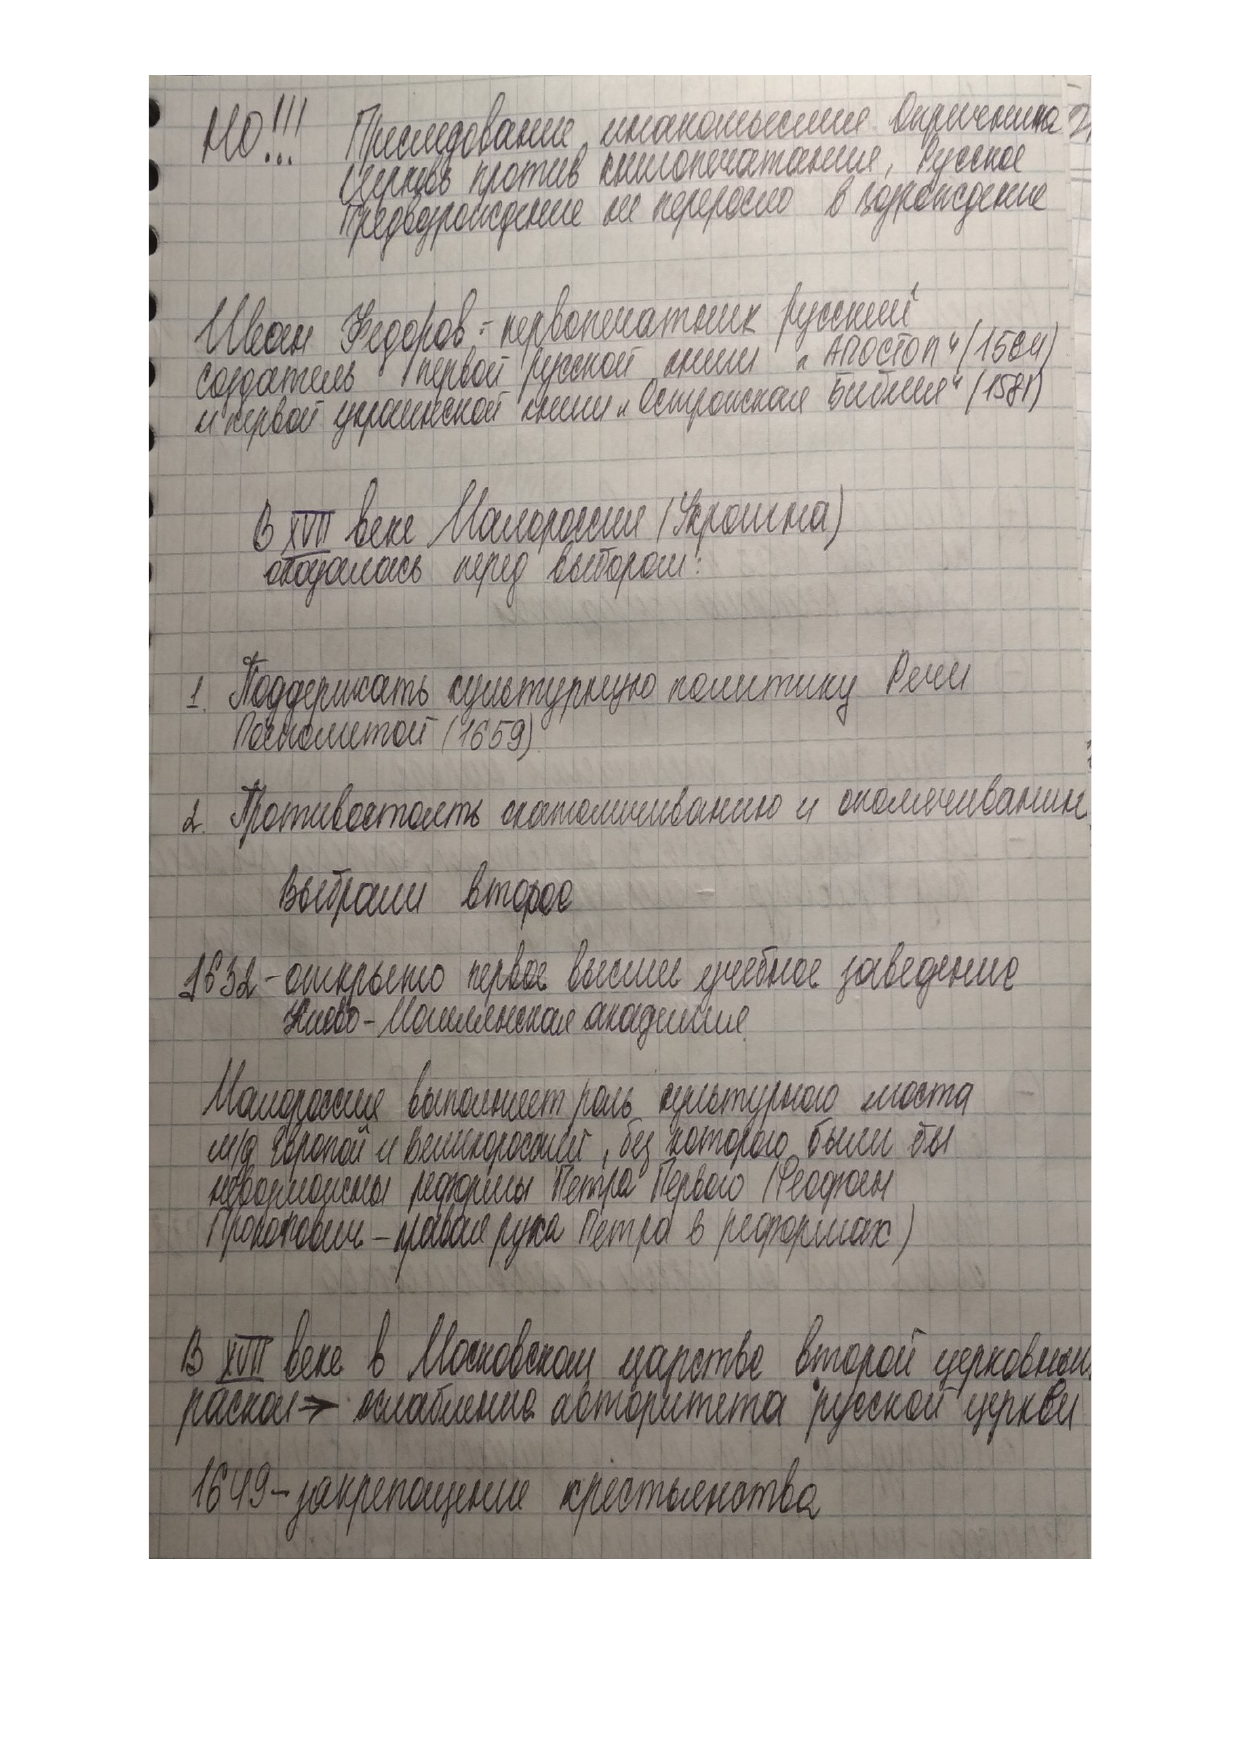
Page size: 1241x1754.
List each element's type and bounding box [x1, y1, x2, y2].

picture [148, 75, 1092, 1559]
